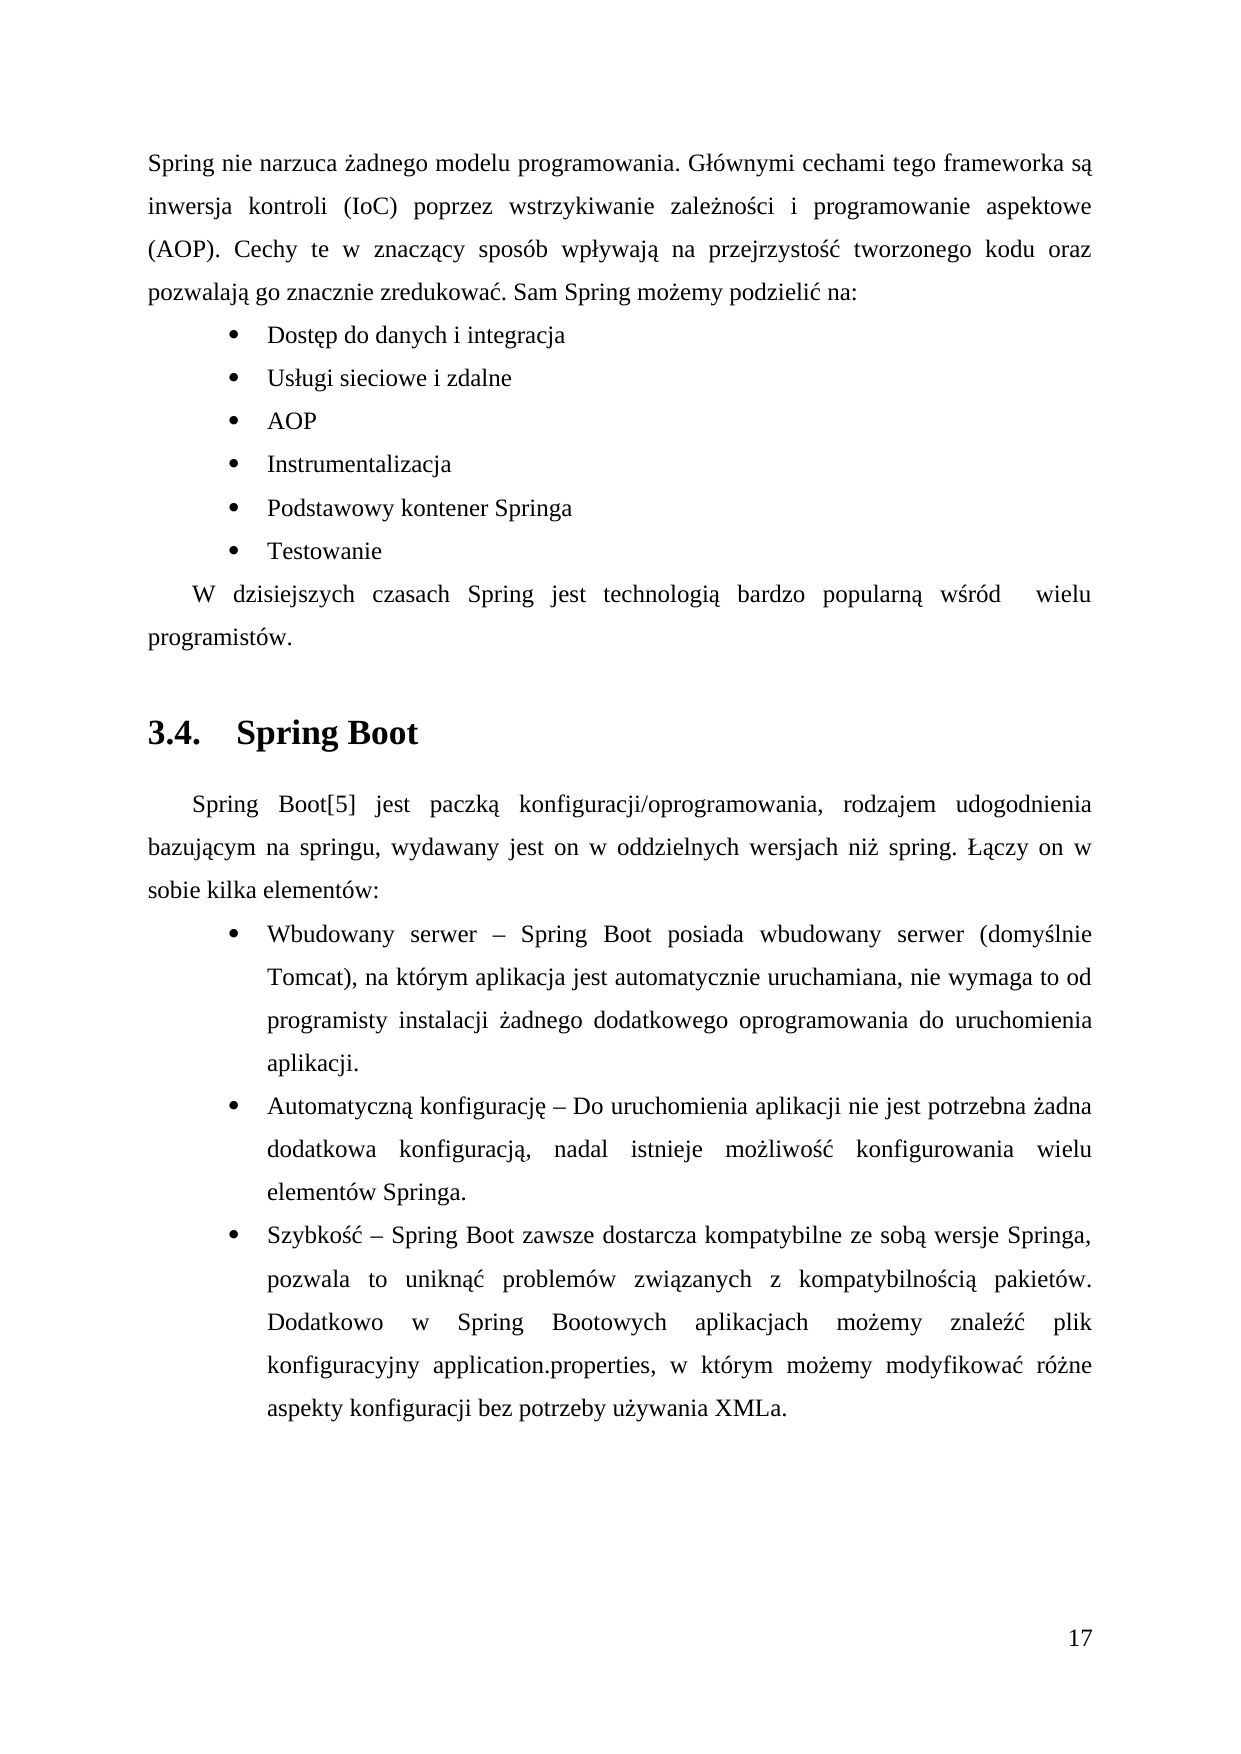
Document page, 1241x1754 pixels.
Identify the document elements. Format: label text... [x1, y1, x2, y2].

list Szybkość – Spring Boot zawsze dostarcza kompatybilne ze sobą wersje Springa, pozwala to uniknąć problemów związanych z kompatybilnością pakietów. Dodatkowo w Spring Bootowych aplikacjach możemy znaleźć plik konfiguracyjny application.properties, w którym możemy modyfikować różne aspekty konfiguracji bez potrzeby używania XMLa. [229, 1221, 1093, 1422]
text Spring Boot [148, 711, 1093, 752]
list Testowanie [229, 536, 1093, 564]
text W dzisiejszych czasach Spring jest technologią bardzo popularną wśród wielu programistów. [148, 579, 1093, 651]
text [148, 148, 1093, 306]
list Dostęp do danych i integracja [229, 320, 1093, 349]
list AOP [229, 406, 1093, 435]
list Usługi sieciowe i zdalne [229, 363, 1093, 392]
list Automatyczną konfigurację – Do uruchomienia aplikacji nie jest potrzebna żadna dodatkowa konfiguracją, nadal istnieje możliwość konfigurowania wielu elementów Springa. [229, 1091, 1093, 1206]
text Spring Boot[5] jest paczką konfiguracji/oprogramowania, rodzajem udogodnienia bazującym na springu, wydawany jest on w oddzielnych wersjach niż spring. Łączy on w sobie kilka elementów: [148, 789, 1093, 904]
list Wbudowany serwer – Spring Boot posiada wbudowany serwer (domyślnie Tomcat), na którym aplikacja jest automatycznie uruchamiana, nie wymaga to od programisty instalacji żadnego dodatkowego oprogramowania do uruchomienia aplikacji. [229, 919, 1093, 1077]
list Podstawowy kontener Springa [229, 493, 1093, 521]
list Instrumentalizacja [229, 449, 1093, 478]
